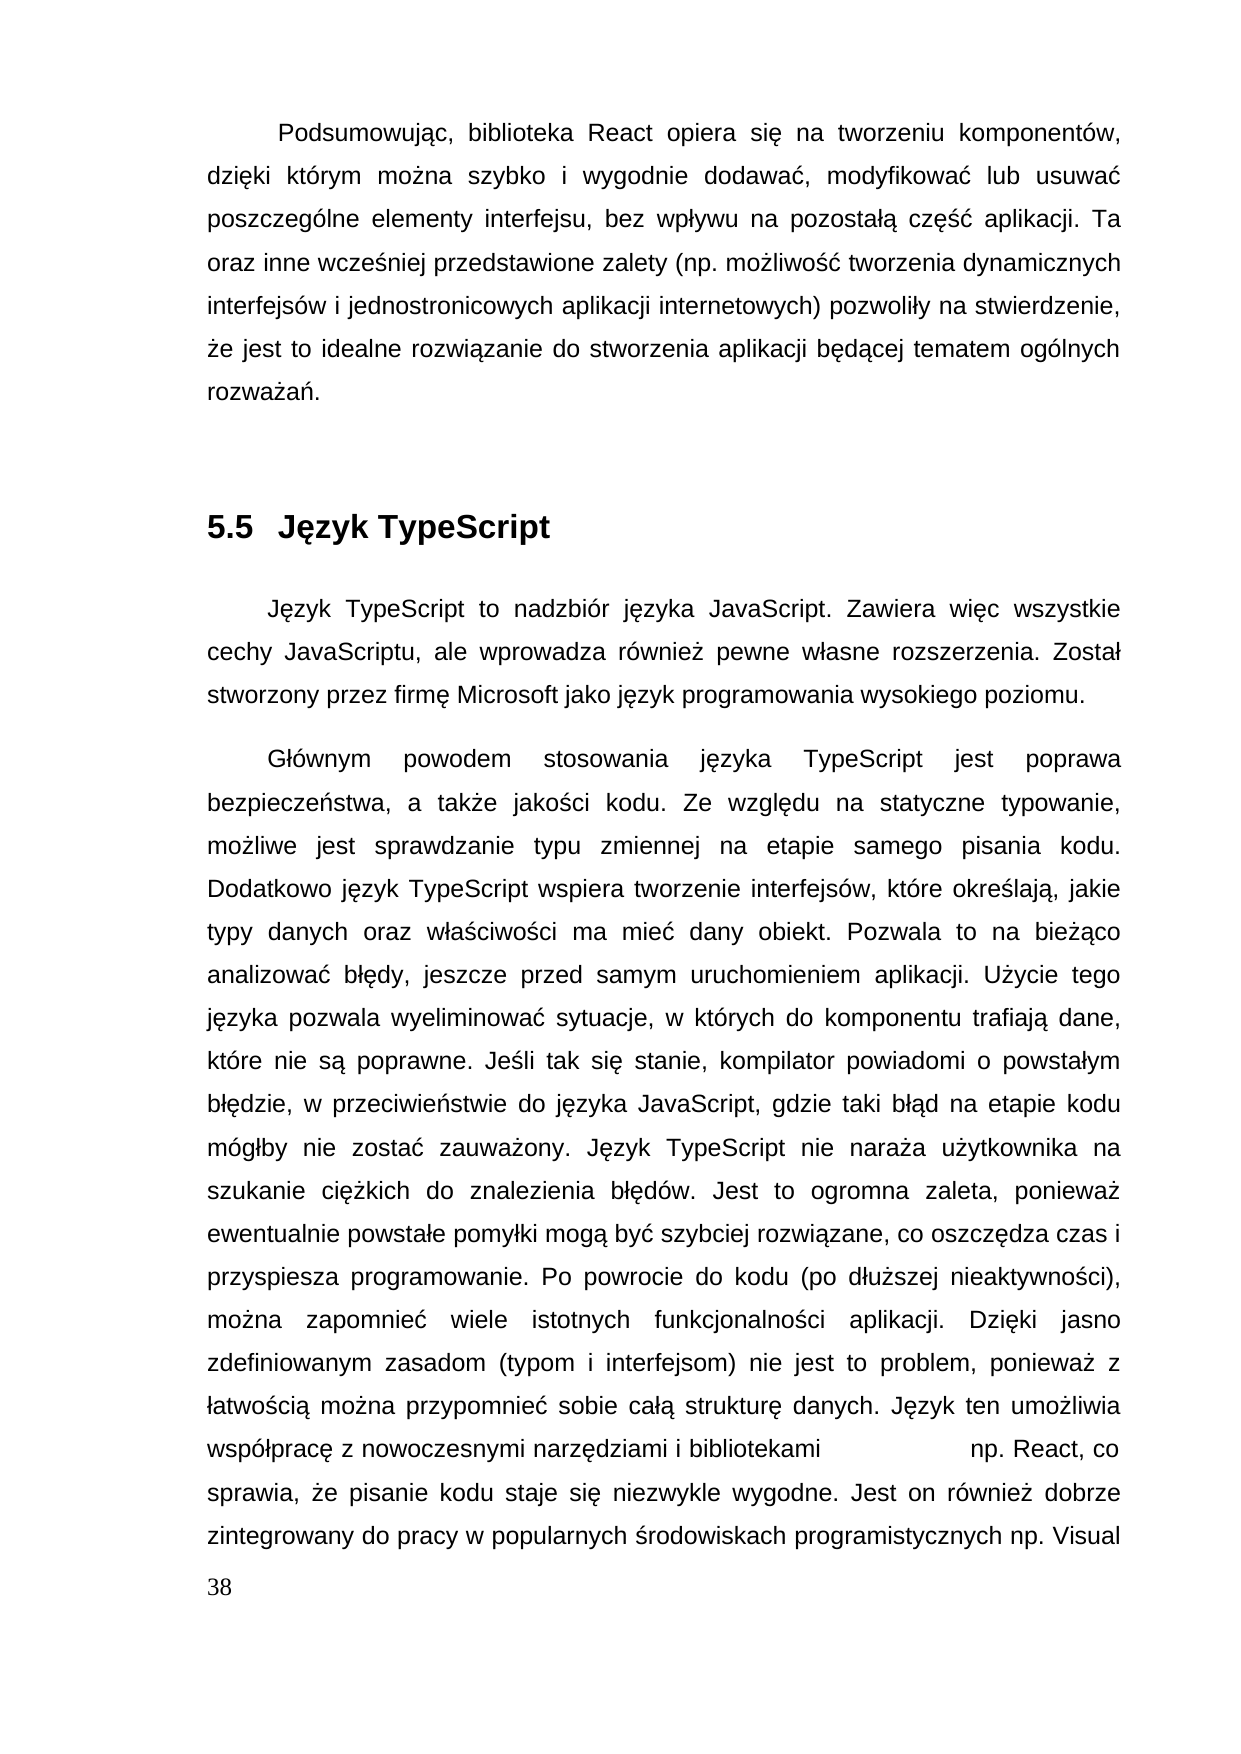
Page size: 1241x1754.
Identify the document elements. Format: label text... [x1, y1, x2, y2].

subtitle Język TypeScript [207, 507, 1122, 546]
text Podsumowując, biblioteka React opiera się na tworzeniu komponentów, dzięki którym można szybko i wygodnie dodawać, modyfikować lub usuwać poszczególne elementy interfejsu, bez wpływu na pozostałą część aplikacji. Ta oraz inne wcześniej przedstawione zalety (np. możliwość tworzenia dynamicznych interfejsów i jednostronicowych aplikacji internetowych) pozwoliły na stwierdzenie, że jest to idealne rozwiązanie do stworzenia aplikacji będącej tematem ogólnych rozważań. [207, 118, 1122, 406]
text Język TypeScript to nadzbiór języka JavaScript. Zawiera więc wszystkie cechy JavaScriptu, ale wprowadza również pewne własne rozszerzenia. Został stworzony przez firmę Microsoft jako język programowania wysokiego poziomu. [207, 594, 1122, 709]
